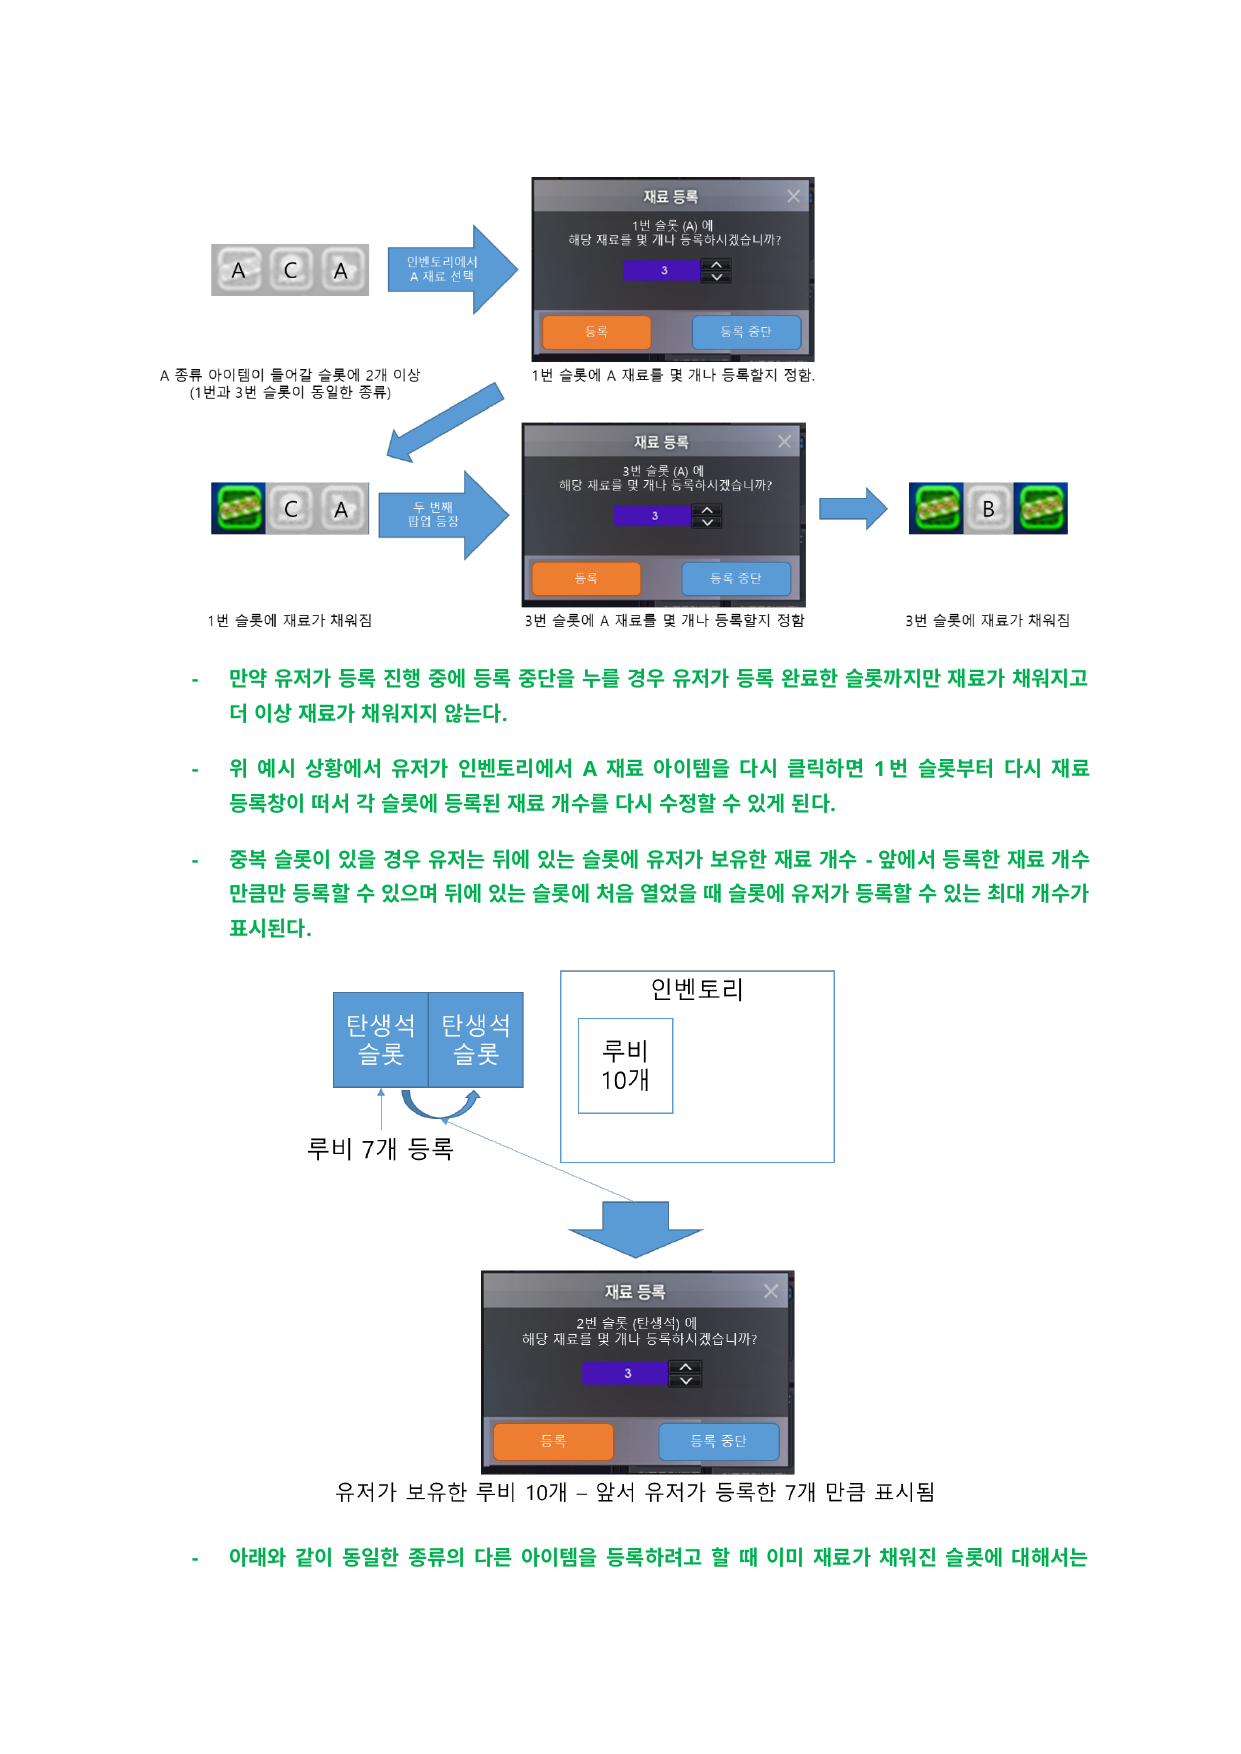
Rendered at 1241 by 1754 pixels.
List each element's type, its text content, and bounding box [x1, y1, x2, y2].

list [192, 1541, 1090, 1571]
picture [291, 968, 949, 1517]
list 위 예시 상황에서 유저가 인벤토리에서 A 재료 아이템을 다시 클릭하면 1번 슬롯부터 다시 재료 등록창이 떠서 각 슬롯에 등록된 재료 개수를 다시 수정할 수 있게 된다. [192, 752, 1090, 818]
list 만약 유저가 등록 진행 중에 등록 중단을 누를 경우 유저가 등록 완료한 슬롯까지만 재료가 채워지고 더 이상 재료가 채워지지 않는다. [192, 662, 1090, 727]
picture [150, 177, 1079, 637]
list 중복 슬롯이 있을 경우 유저는 뒤에 있는 슬롯에 유저가 보유한 재료 개수 - 앞에서 등록한 재료 개수 만큼만 등록할 수 있으며 뒤에 있는 슬롯에 처음 열었을 때 슬롯에 유저가 등록할 수 있는 최대 개수가 표시된다. [192, 843, 1090, 943]
